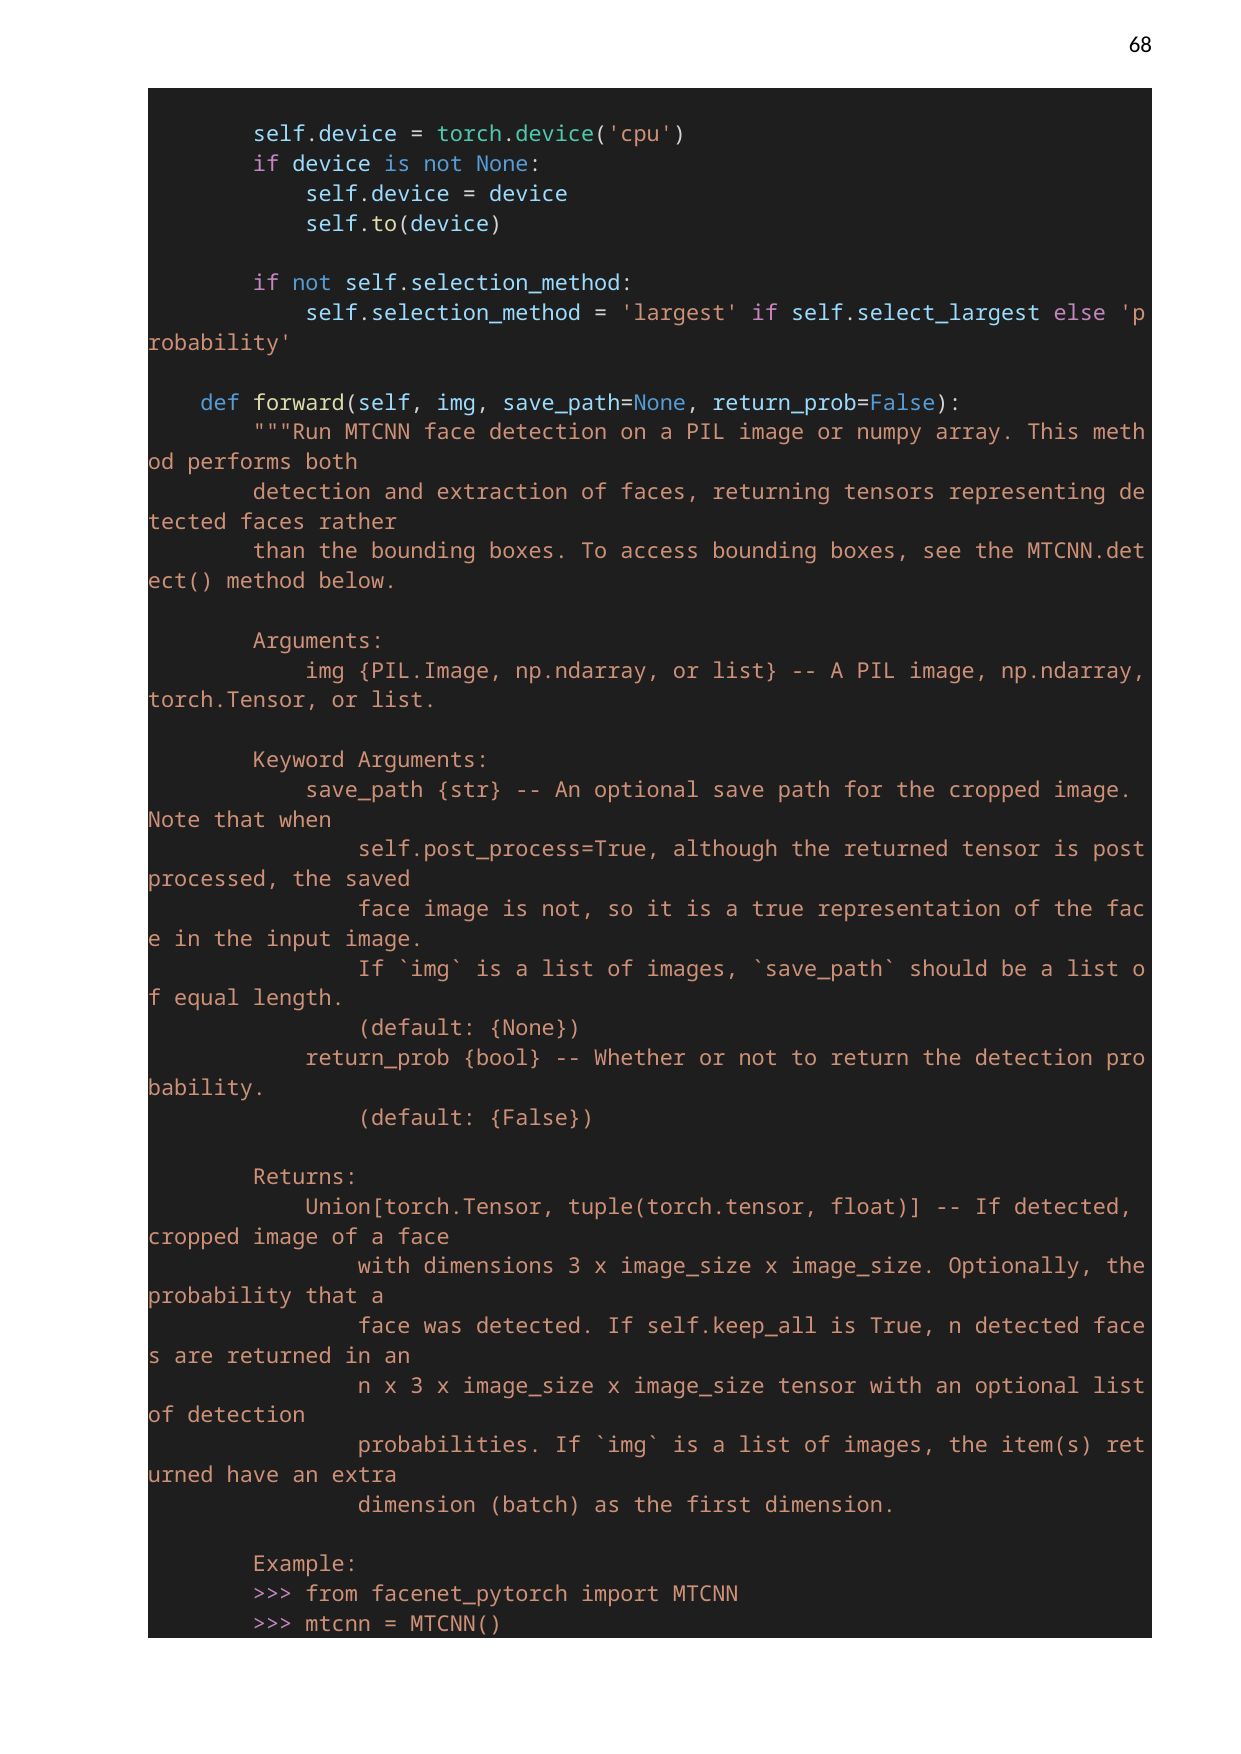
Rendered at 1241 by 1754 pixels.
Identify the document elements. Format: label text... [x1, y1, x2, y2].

text def forward(self, img, save_path=None, return_prob=False): [148, 386, 1152, 416]
text detection and extraction of faces, returning tensors representing detected faces rather [148, 476, 1152, 535]
text (default: {False}) [148, 1101, 1152, 1131]
text >>> from facenet_pytorch import MTCNN [148, 1578, 1152, 1608]
text Returns: [148, 1161, 1152, 1191]
text If `img` is a list of images, `save_path` should be a list of equal length. [148, 952, 1152, 1012]
text Union[torch.Tensor, tuple(torch.tensor, float)] -- If detected, cropped image of a face [148, 1191, 1152, 1250]
text (default: {None}) [148, 1012, 1152, 1042]
text self.to(device) [148, 208, 1152, 237]
text Keyword Arguments: [148, 744, 1152, 774]
text return_prob {bool} -- Whether or not to return the detection probability. [148, 1042, 1152, 1101]
text self.post_process=True, although the returned tensor is post processed, the saved [148, 833, 1152, 893]
text face image is not, so it is a true representation of the face in the input image. [148, 893, 1152, 952]
text self.device = device [148, 178, 1152, 208]
text dimension (batch) as the first dimension. [148, 1489, 1152, 1518]
text n x 3 x image_size x image_size tensor with an optional list of detection [148, 1369, 1152, 1429]
text face was detected. If self.keep_all is True, n detected faces are returned in an [148, 1310, 1152, 1369]
text img {PIL.Image, np.ndarray, or list} -- A PIL image, np.ndarray, torch.Tensor, or list. [148, 654, 1152, 714]
text save_path {str} -- An optional save path for the cropped image. Note that when [148, 774, 1152, 833]
text self.device = torch.device('cpu') [148, 118, 1152, 148]
text with dimensions 3 x image_size x image_size. Optionally, the probability that a [148, 1250, 1152, 1310]
text than the bounding boxes. To access bounding boxes, see the MTCNN.detect() method below. [148, 535, 1152, 595]
text if not self.selection_method: [148, 267, 1152, 297]
text probabilities. If `img` is a list of images, the item(s) returned have an extra [148, 1429, 1152, 1489]
text Example: [148, 1548, 1152, 1578]
text Arguments: [148, 625, 1152, 654]
text >>> mtcnn = MTCNN() [148, 1608, 1152, 1638]
text if device is not None: [148, 148, 1152, 178]
text """Run MTCNN face detection on a PIL image or numpy array. This method performs both [148, 416, 1152, 476]
text self.selection_method = 'largest' if self.select_largest else 'probability' [148, 297, 1152, 357]
